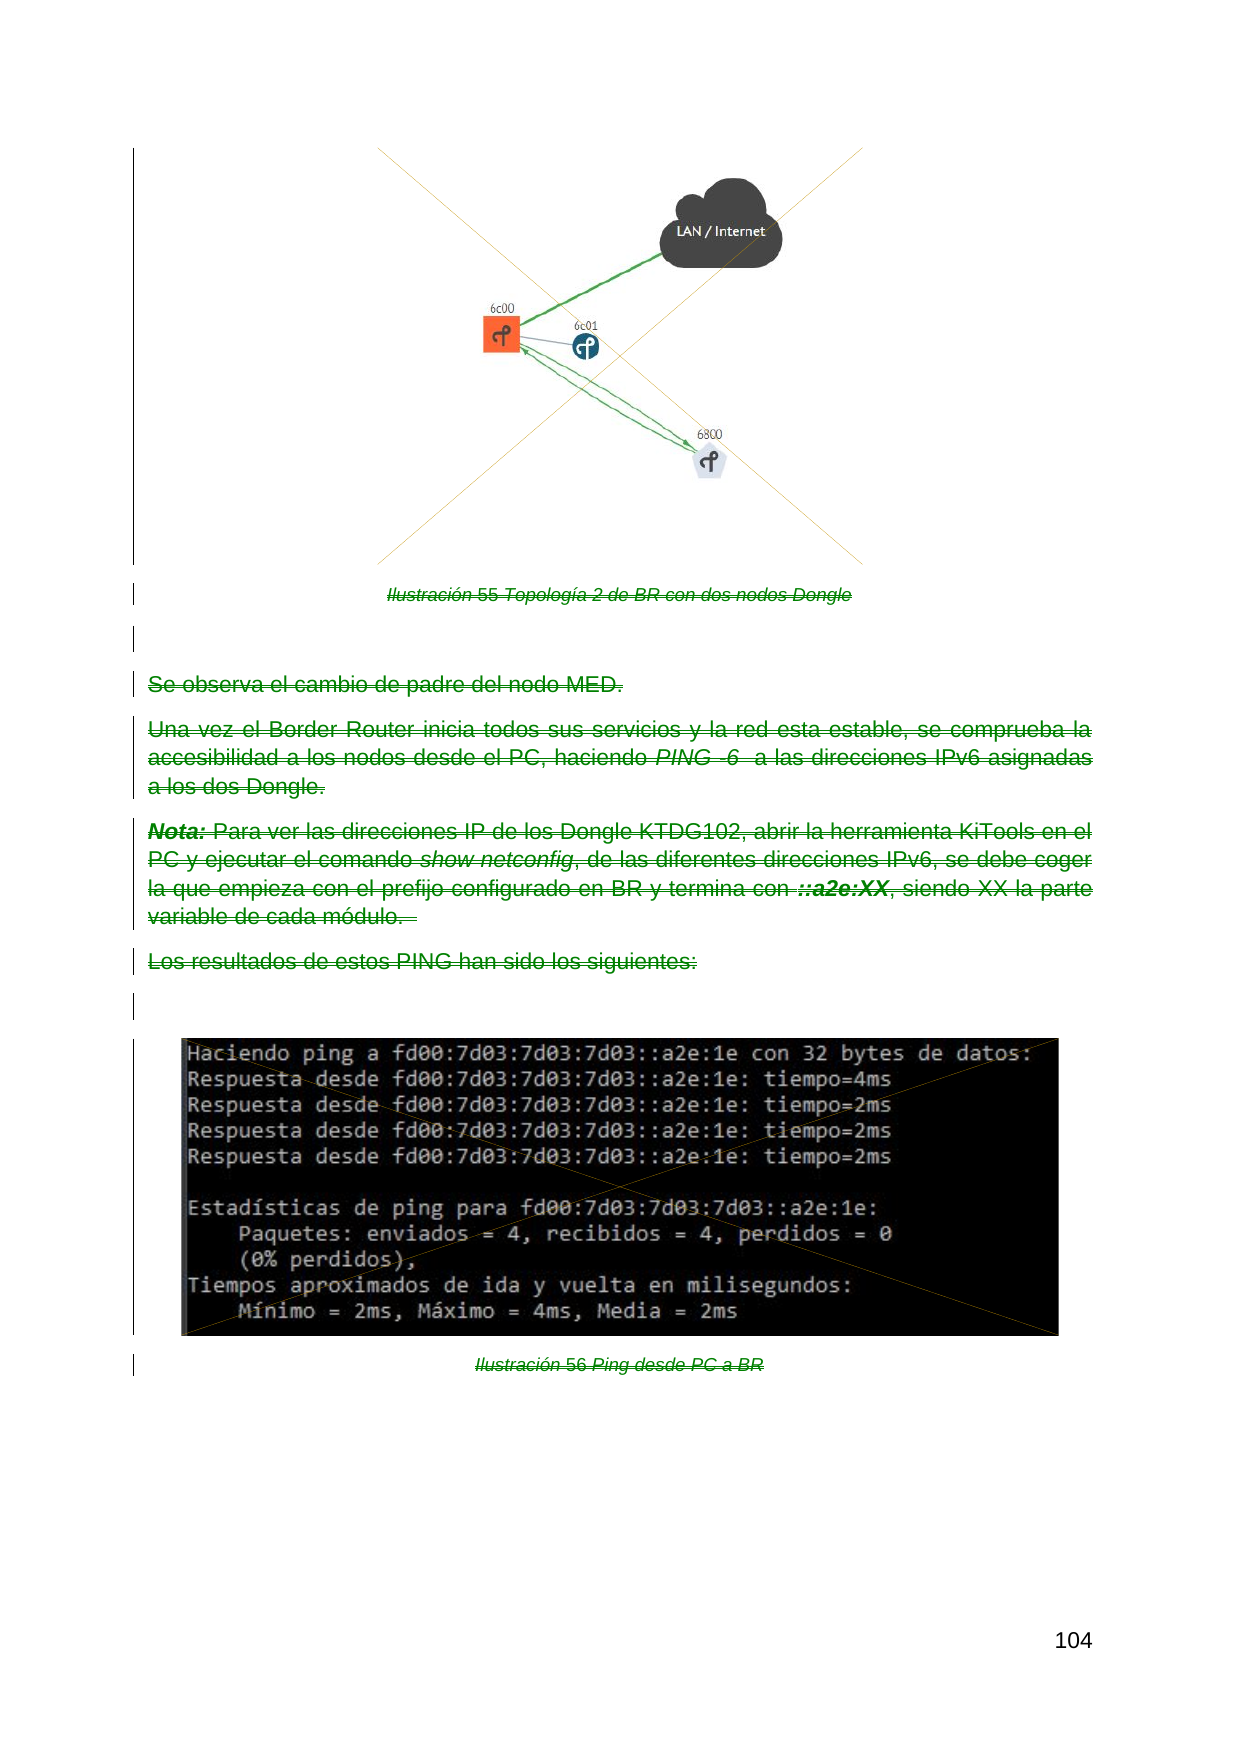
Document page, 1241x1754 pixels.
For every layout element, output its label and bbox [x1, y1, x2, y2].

picture [377, 149, 618, 564]
picture [623, 1039, 1059, 1334]
picture [379, 147, 862, 355]
picture [183, 1188, 1058, 1336]
picture [379, 358, 861, 565]
picture [184, 1038, 1056, 1186]
picture [622, 149, 863, 563]
picture [181, 1039, 617, 1334]
